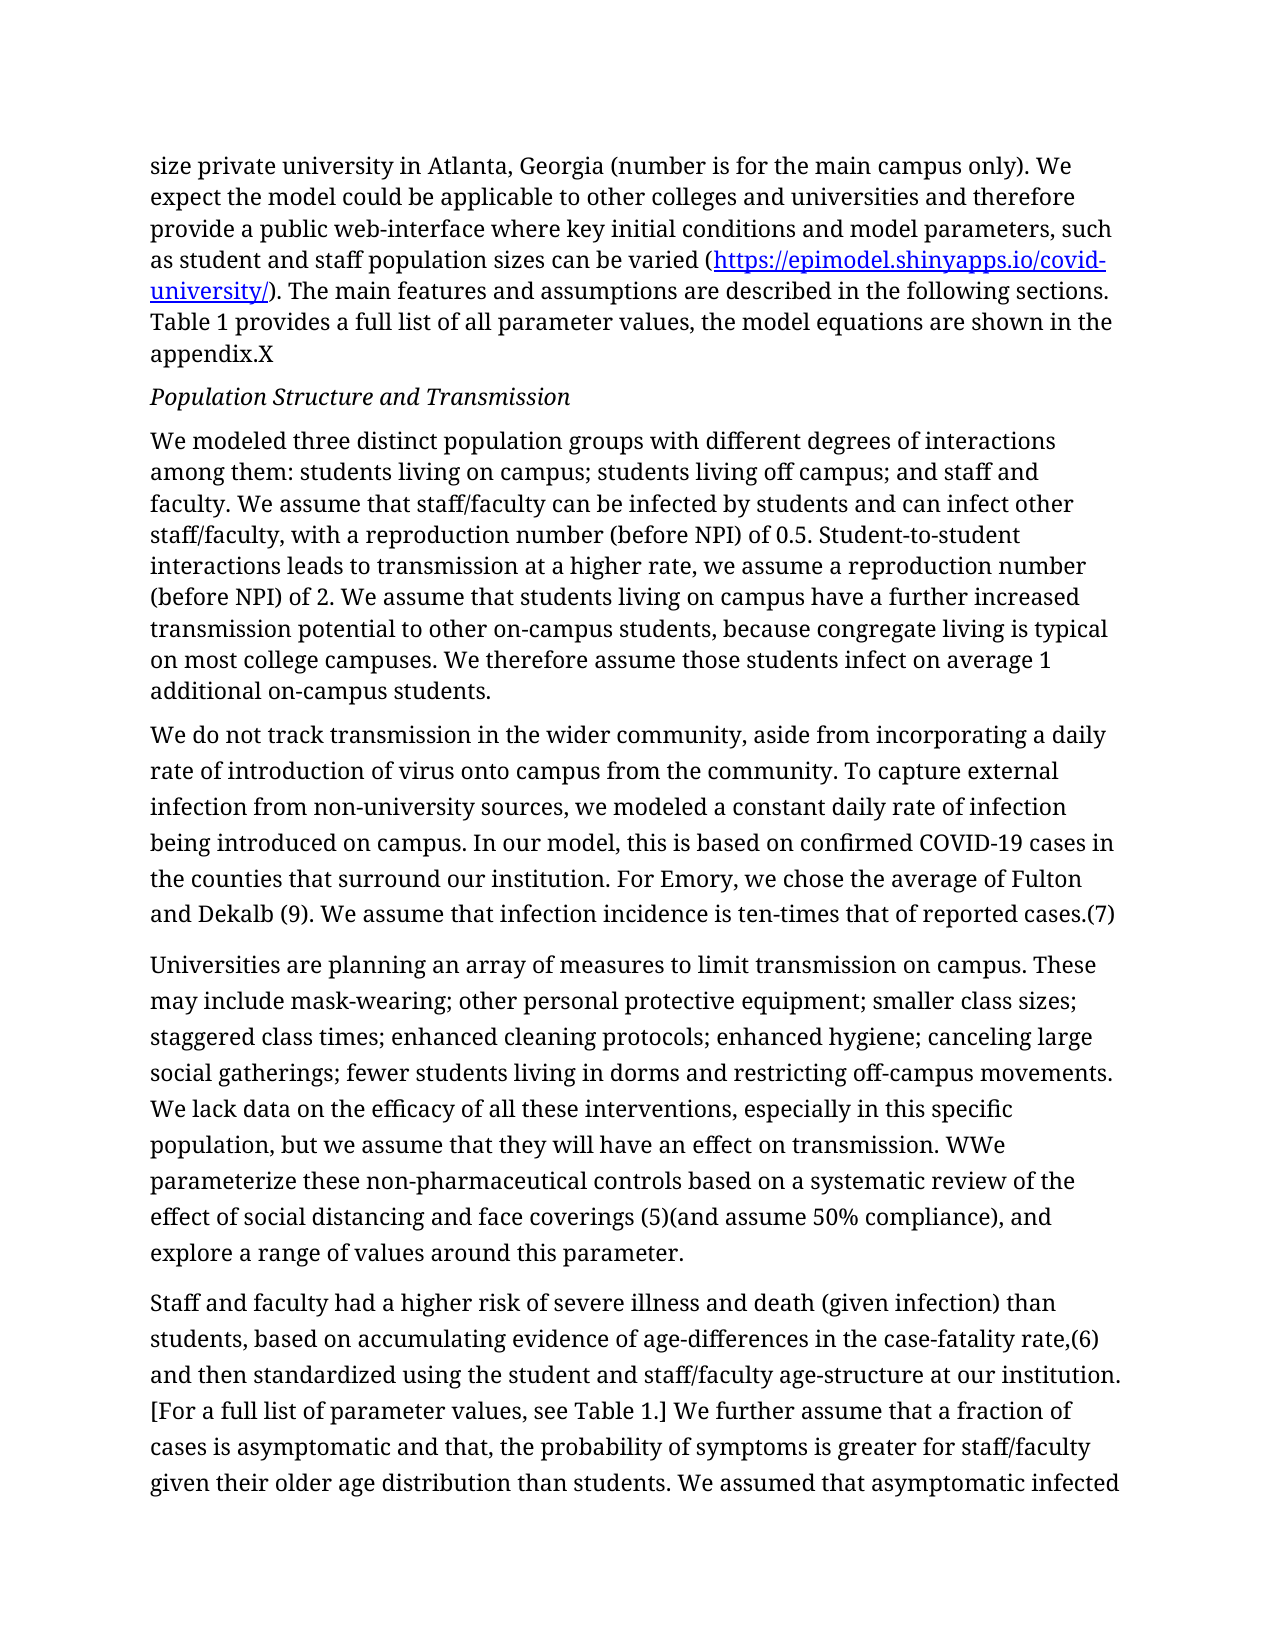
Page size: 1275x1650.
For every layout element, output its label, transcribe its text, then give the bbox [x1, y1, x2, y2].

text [150, 1287, 1125, 1498]
subtitle Population Structure and Transmission [150, 381, 1125, 412]
text Universities are planning an array of measures to limit transmission on campus. These may include mask-wearing; other personal protective equipment; smaller class sizes; staggered class times; enhanced cleaning protocols; enhanced hygiene; canceling large social gatherings; fewer students living in dorms and restricting off-campus movements. We lack data on the efficacy of all these interventions, especially in this specific population, but we assume that they will have an effect on transmission. WWe parameterize these non-pharmaceutical controls based on a systematic review of the effect of social distancing and face coverings (5)(and assume 50% compliance), and explore a range of values around this parameter. [150, 949, 1125, 1268]
text We do not track transmission in the wider community, aside from incorporating a daily rate of introduction of virus onto campus from the community. To capture external infection from non-university sources, we modeled a constant daily rate of infection being introduced on campus. In our model, this is based on confirmed COVID-19 cases in the counties that surround our institution. For Emory, we chose the average of Fulton and Dekalb (9). We assume that infection incidence is ten-times that of reported cases.(7) [150, 719, 1125, 930]
